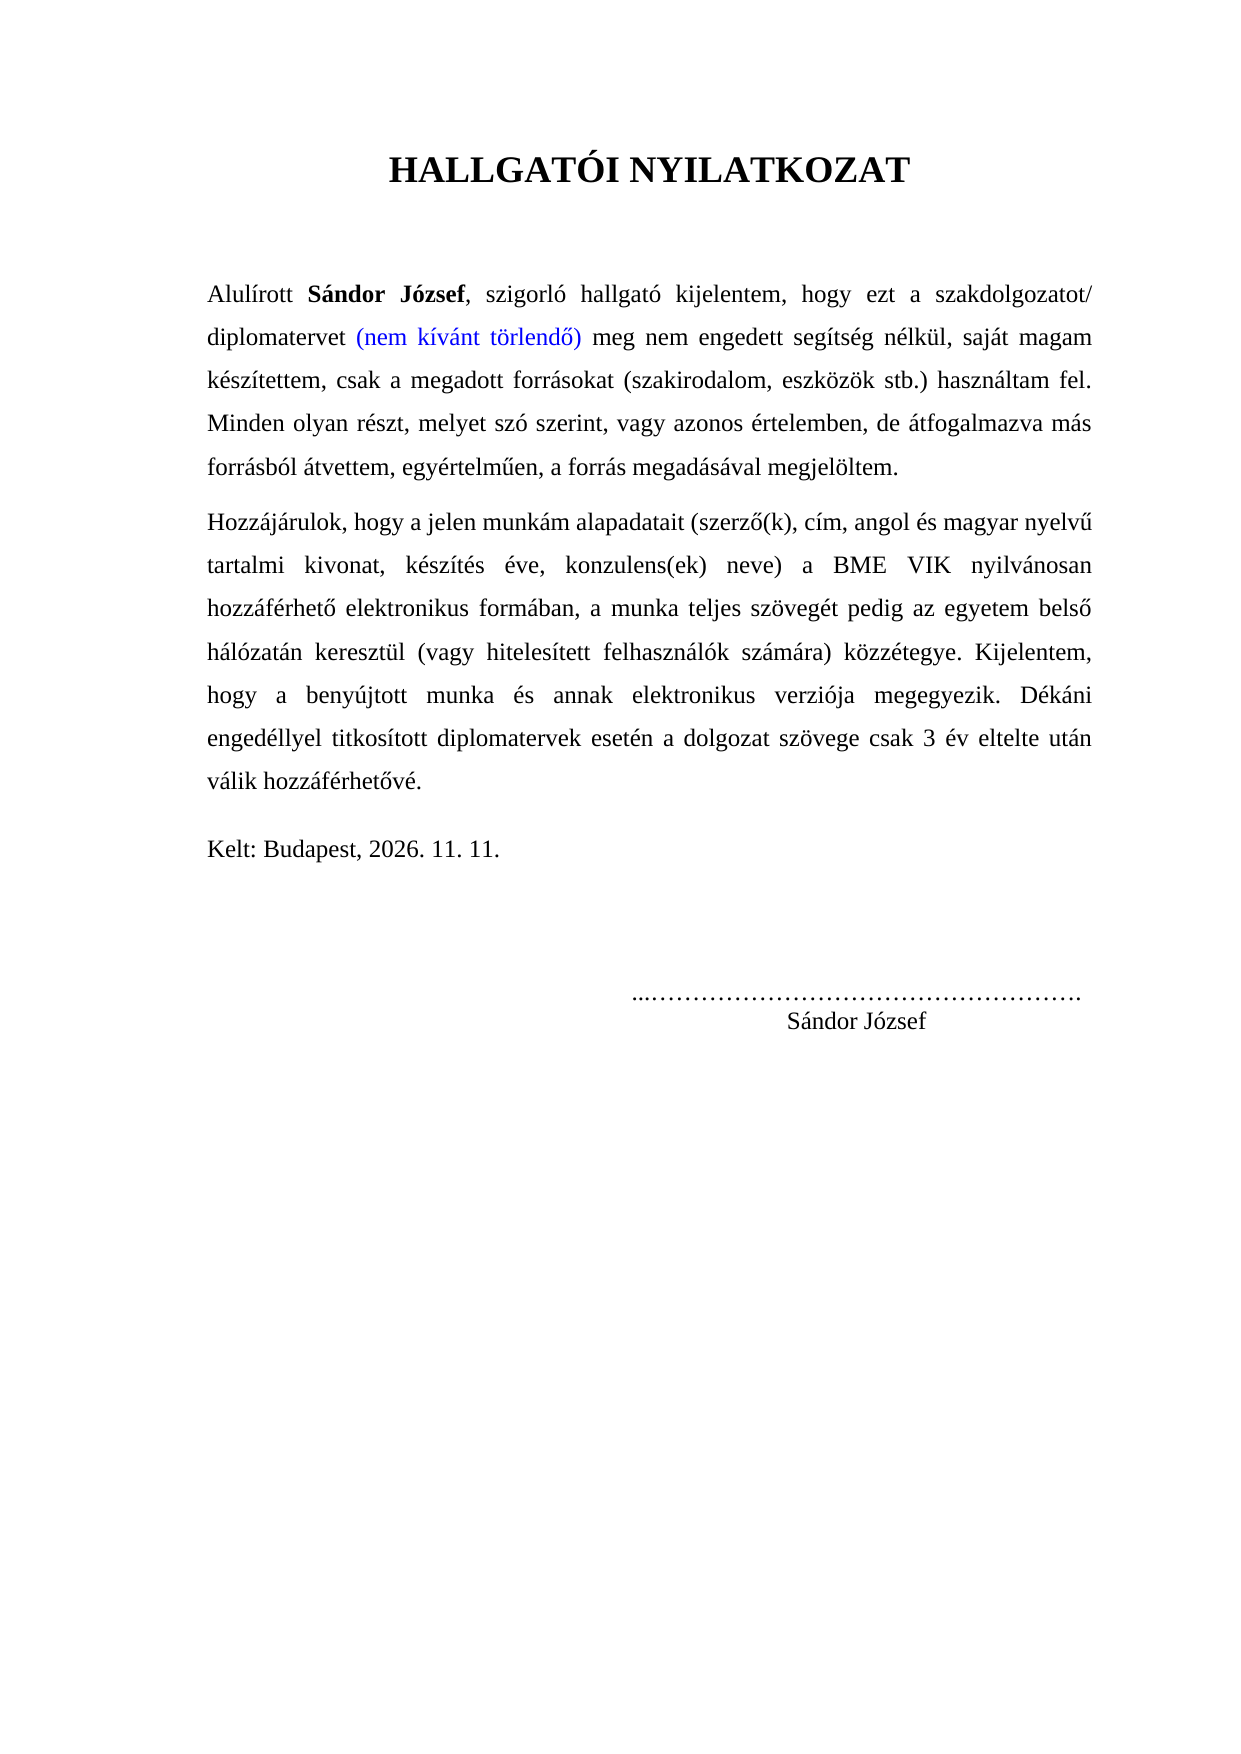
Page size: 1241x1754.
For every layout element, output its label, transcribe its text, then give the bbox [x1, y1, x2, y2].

text Hozzájárulok, hogy a jelen munkám alapadatait (szerző(k), cím, angol és magyar nyelvű tartalmi kivonat, készítés éve, konzulens(ek) neve) a BME VIK nyilvánosan hozzáférhető elektronikus formában, a munka teljes szövegét pedig az egyetem belső hálózatán keresztül (vagy hitelesített felhasználók számára) közzétegye. Kijelentem, hogy a benyújtott munka és annak elektronikus verziója megegyezik. Dékáni engedéllyel titkosított diplomatervek esetén a dolgozat szövege csak 3 év eltelte után válik hozzáférhetővé. [207, 507, 1092, 795]
text Kelt: Budapest, 2021. 11. 18. [207, 834, 1092, 863]
text ...……………………………………………. [591, 977, 1092, 1006]
text Sándor József [591, 1006, 1092, 1035]
text Hallgatói nyilatkozat [207, 148, 1092, 191]
text Alulírott Sándor József, szigorló hallgató kijelentem, hogy ezt a szakdolgozatot/ diplomatervet (nem kívánt törlendő) meg nem engedett segítség nélkül, saját magam készítettem, csak a megadott forrásokat (szakirodalom, eszközök stb.) használtam fel. Minden olyan részt, melyet szó szerint, vagy azonos értelemben, de átfogalmazva más forrásból átvettem, egyértelműen, a forrás megadásával megjelöltem. [207, 279, 1092, 480]
